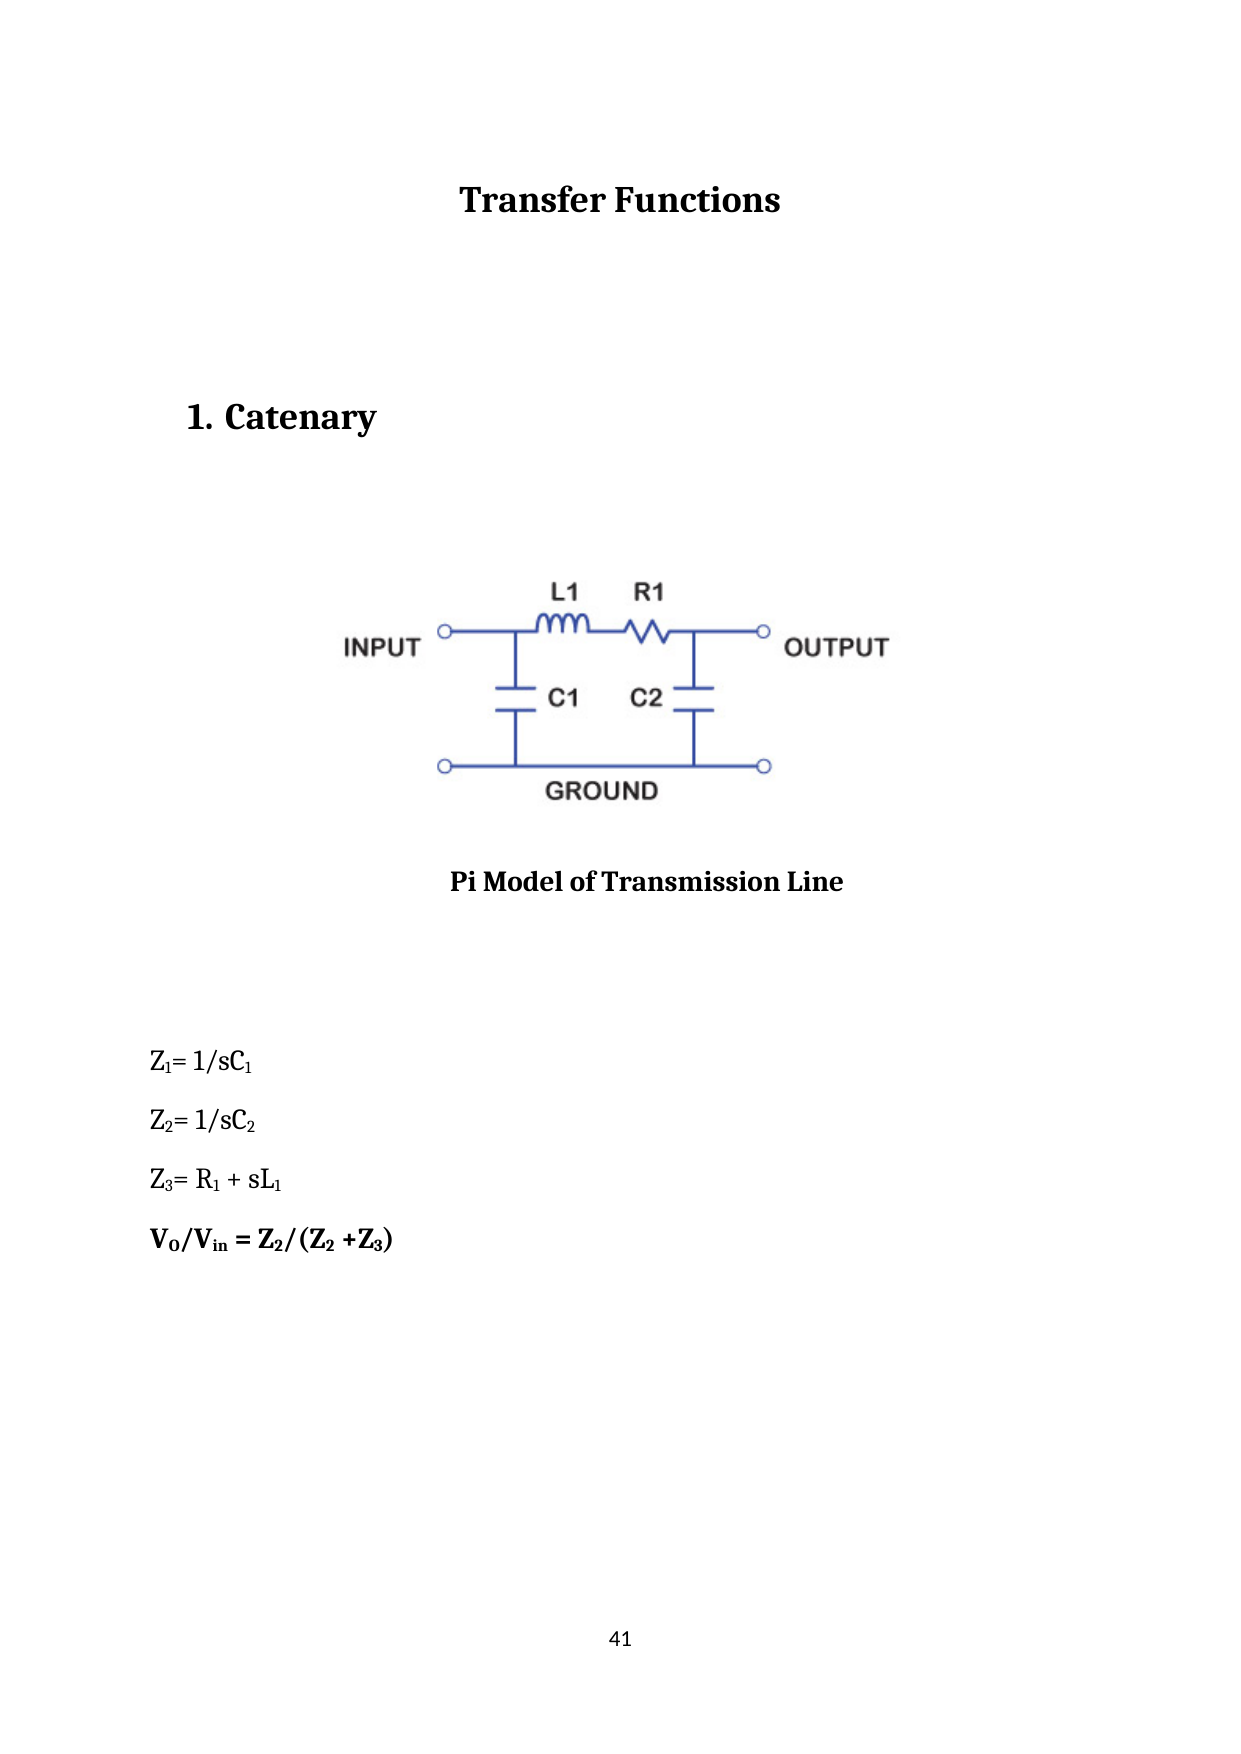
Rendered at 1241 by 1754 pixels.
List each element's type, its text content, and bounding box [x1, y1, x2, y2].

text Z3= R1 + sL1 [150, 1162, 1090, 1196]
picture [300, 540, 949, 841]
list Catenary [187, 396, 1090, 439]
text Z2= 1/sC2 [150, 1103, 1090, 1137]
text Pi Model of Transmission Line [375, 866, 1090, 899]
text Z1= 1/sC1 [150, 1044, 1090, 1077]
text VO/Vin = Z2/(Z2 +Z3) [150, 1222, 1090, 1255]
text Transfer Functions [150, 179, 1090, 222]
